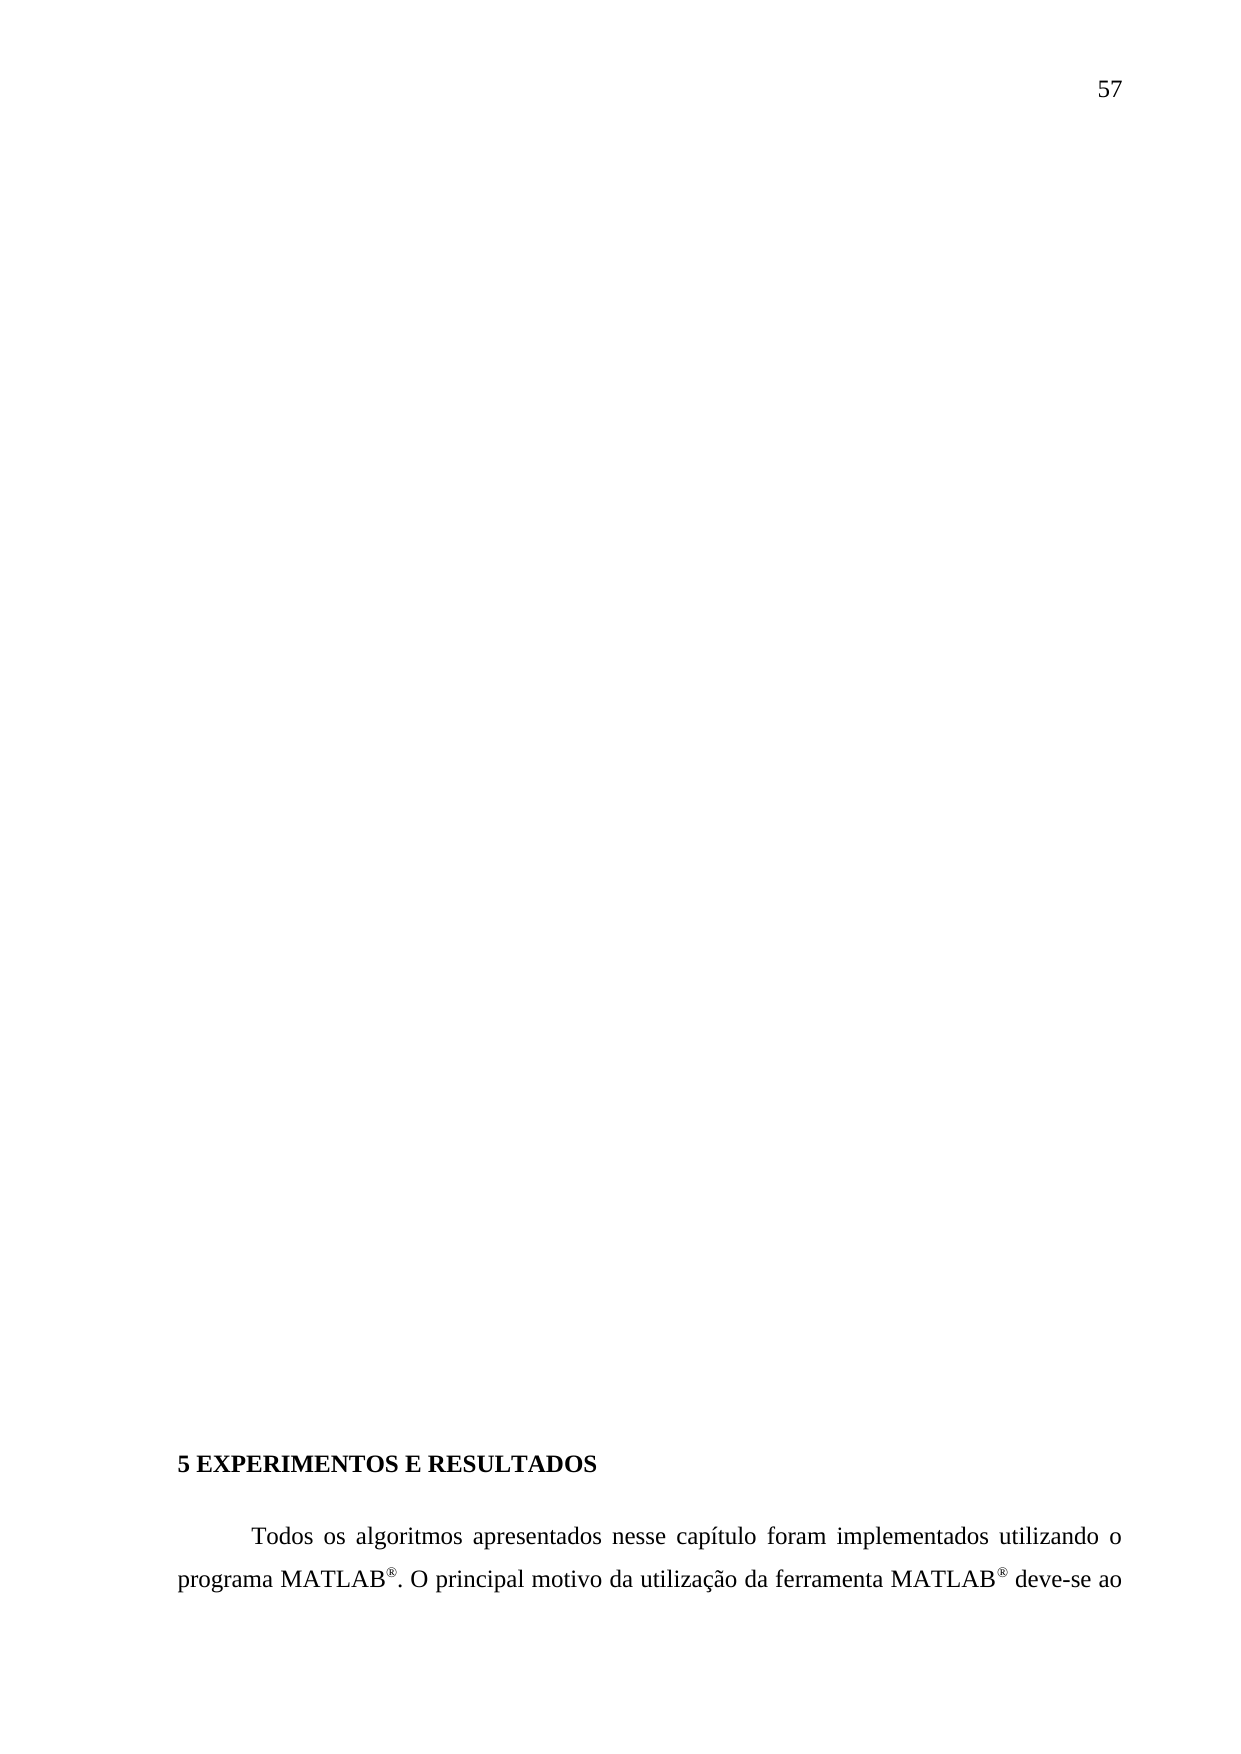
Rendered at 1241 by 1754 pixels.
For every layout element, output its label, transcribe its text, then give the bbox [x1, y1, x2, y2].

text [177, 1521, 1122, 1593]
subtitle 5 EXPERIMENTOS E RESULTADOS [177, 1449, 1122, 1478]
